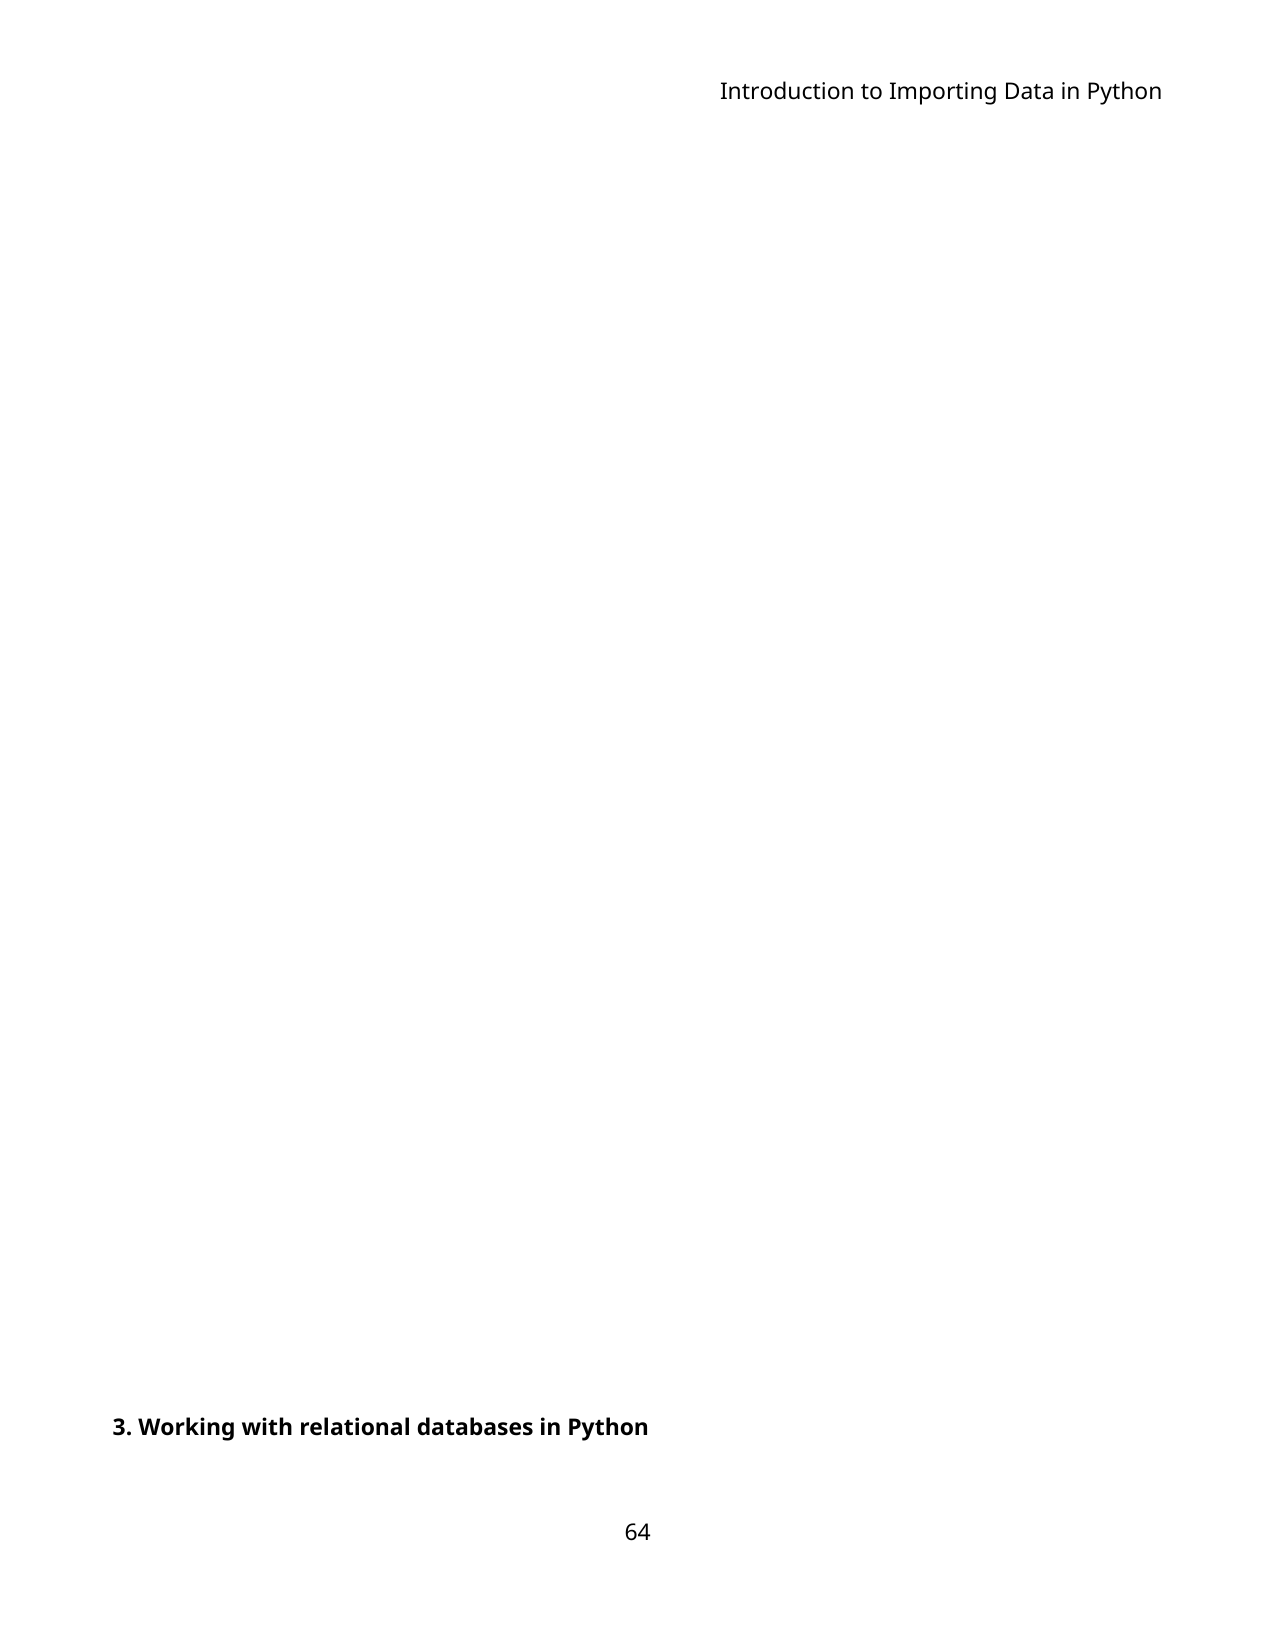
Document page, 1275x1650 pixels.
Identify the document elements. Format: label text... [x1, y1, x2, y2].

text 3. Working with relational databases in Python [112, 1410, 1162, 1442]
